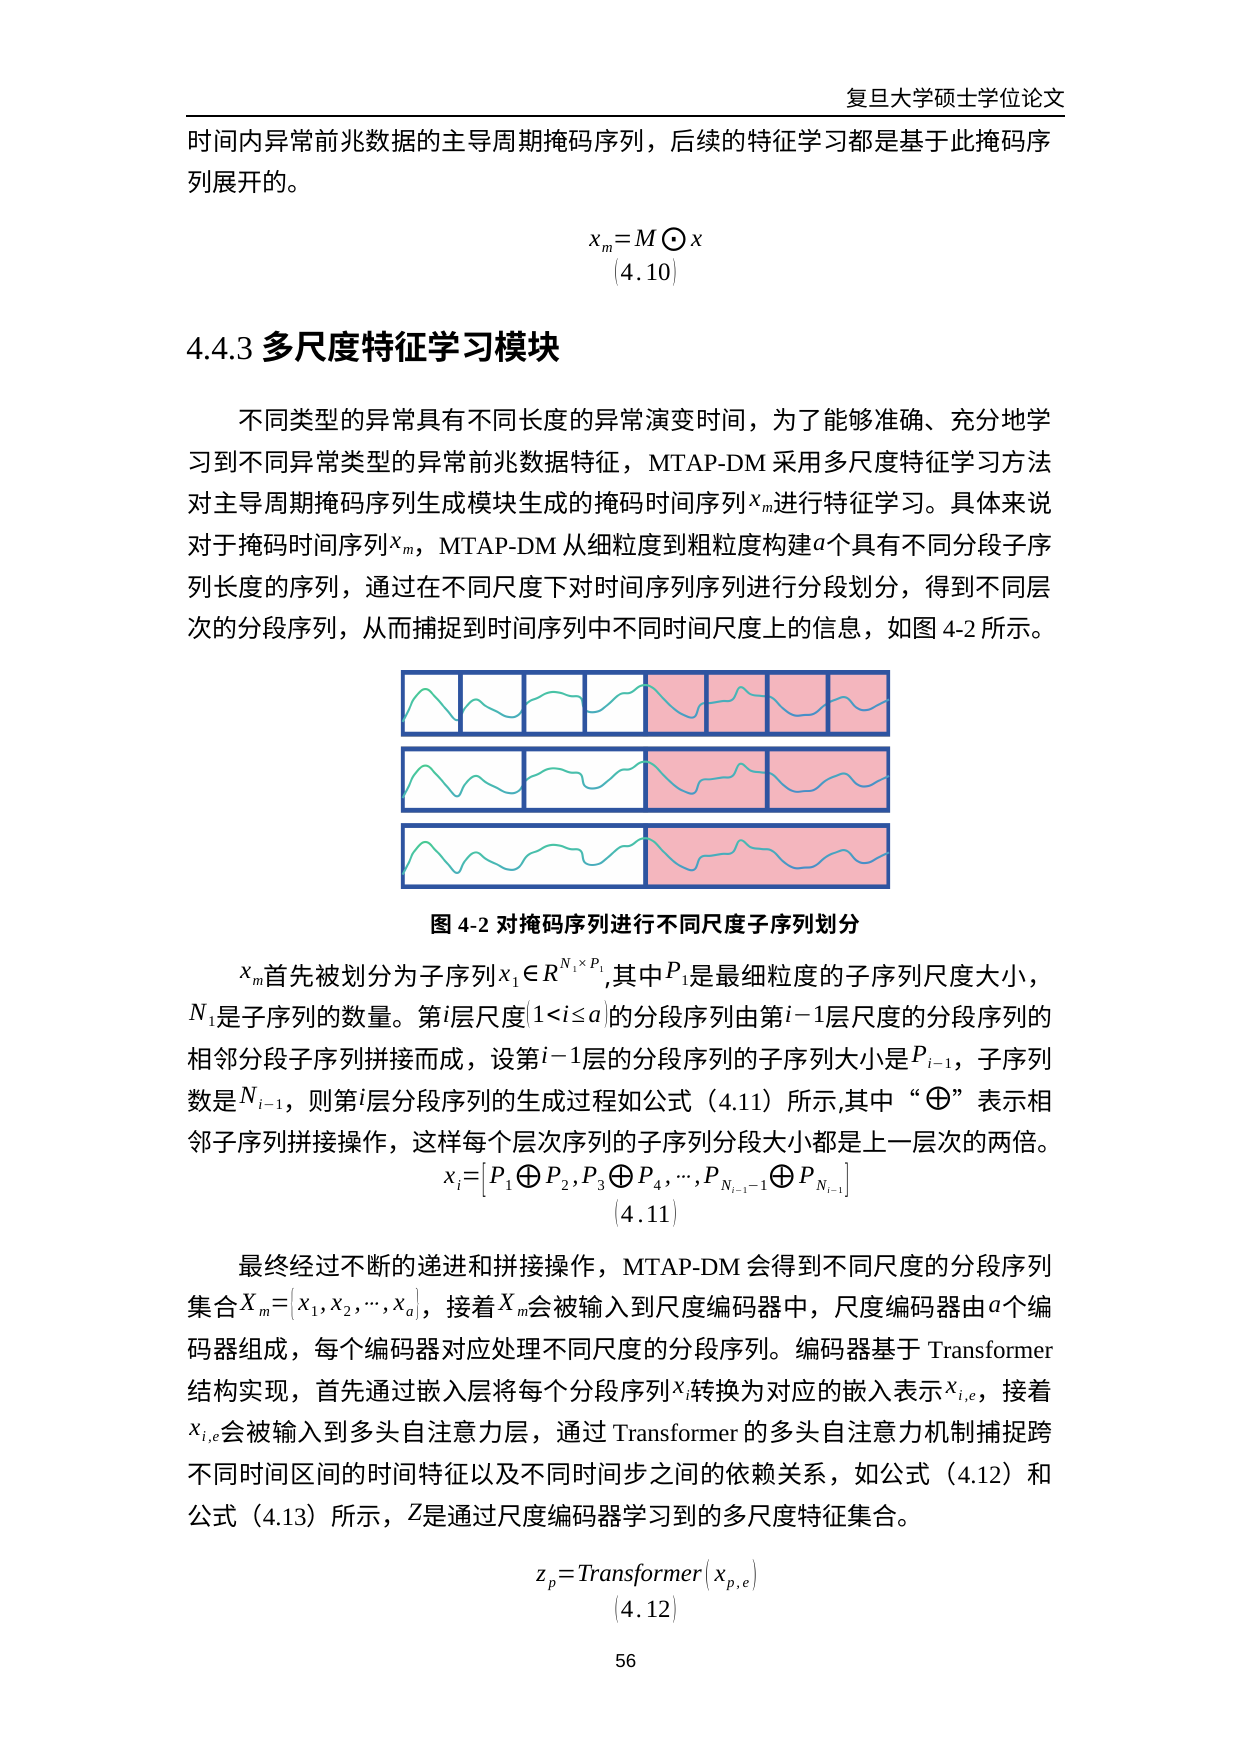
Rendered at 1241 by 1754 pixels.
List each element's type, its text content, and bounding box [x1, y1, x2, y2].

text 最终经过不断的递进和拼接操作，MTAP-DM会得到不同尺度的分段序列集合，接着会被输入到尺度编码器中，尺度编码器由个编码器组成，每个编码器对应处理不同尺度的分段序列。编码器基于Transformer结构实现，首先通过嵌入层将每个分段序列转换为对应的嵌入表示，接着会被输入到多头自注意力层，通过Transformer的多头自注意力机制捕捉跨不同时间区间的时间特征以及不同时间步之间的依赖关系，如公式（4.12）和公式（4.13）所示，是通过尺度编码器学习到的多尺度特征集合。 [188, 1242, 1053, 1533]
text 不同类型的异常具有不同长度的异常演变时间，为了能够准确、充分地学习到不同异常类型的异常前兆数据特征，MTAP-DM采用多尺度特征学习方法对主导周期掩码序列生成模块生成的掩码时间序列进行特征学习。具体来说对于掩码时间序列，MTAP-DM从细粒度到粗粒度构建个具有不同分段子序列长度的序列，通过在不同尺度下对时间序列序列进行分段划分，得到不同层次的分段序列，从而捕捉到时间序列中不同时间尺度上的信息，如图4-2所示。 [188, 396, 1053, 646]
text 首先被划分为子序列,其中是最细粒度的子序列尺度大小，是子序列的数量。第层尺度的分段序列由第层尺度的分段序列的相邻分段子序列拼接而成，设第层的分段序列的子序列大小是，子序列数是，则第层分段序列的生成过程如公式（4.11）所示,其中“ ”表示相邻子序列拼接操作，这样每个层次序列的子序列分段大小都是上一层次的两倍。 [188, 952, 1053, 1160]
subtitle 多尺度特征学习模块 [186, 321, 1065, 369]
text 图4-2 对掩码序列进行不同尺度子序列划分 [188, 907, 1053, 939]
picture [400, 670, 891, 889]
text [188, 117, 1053, 200]
